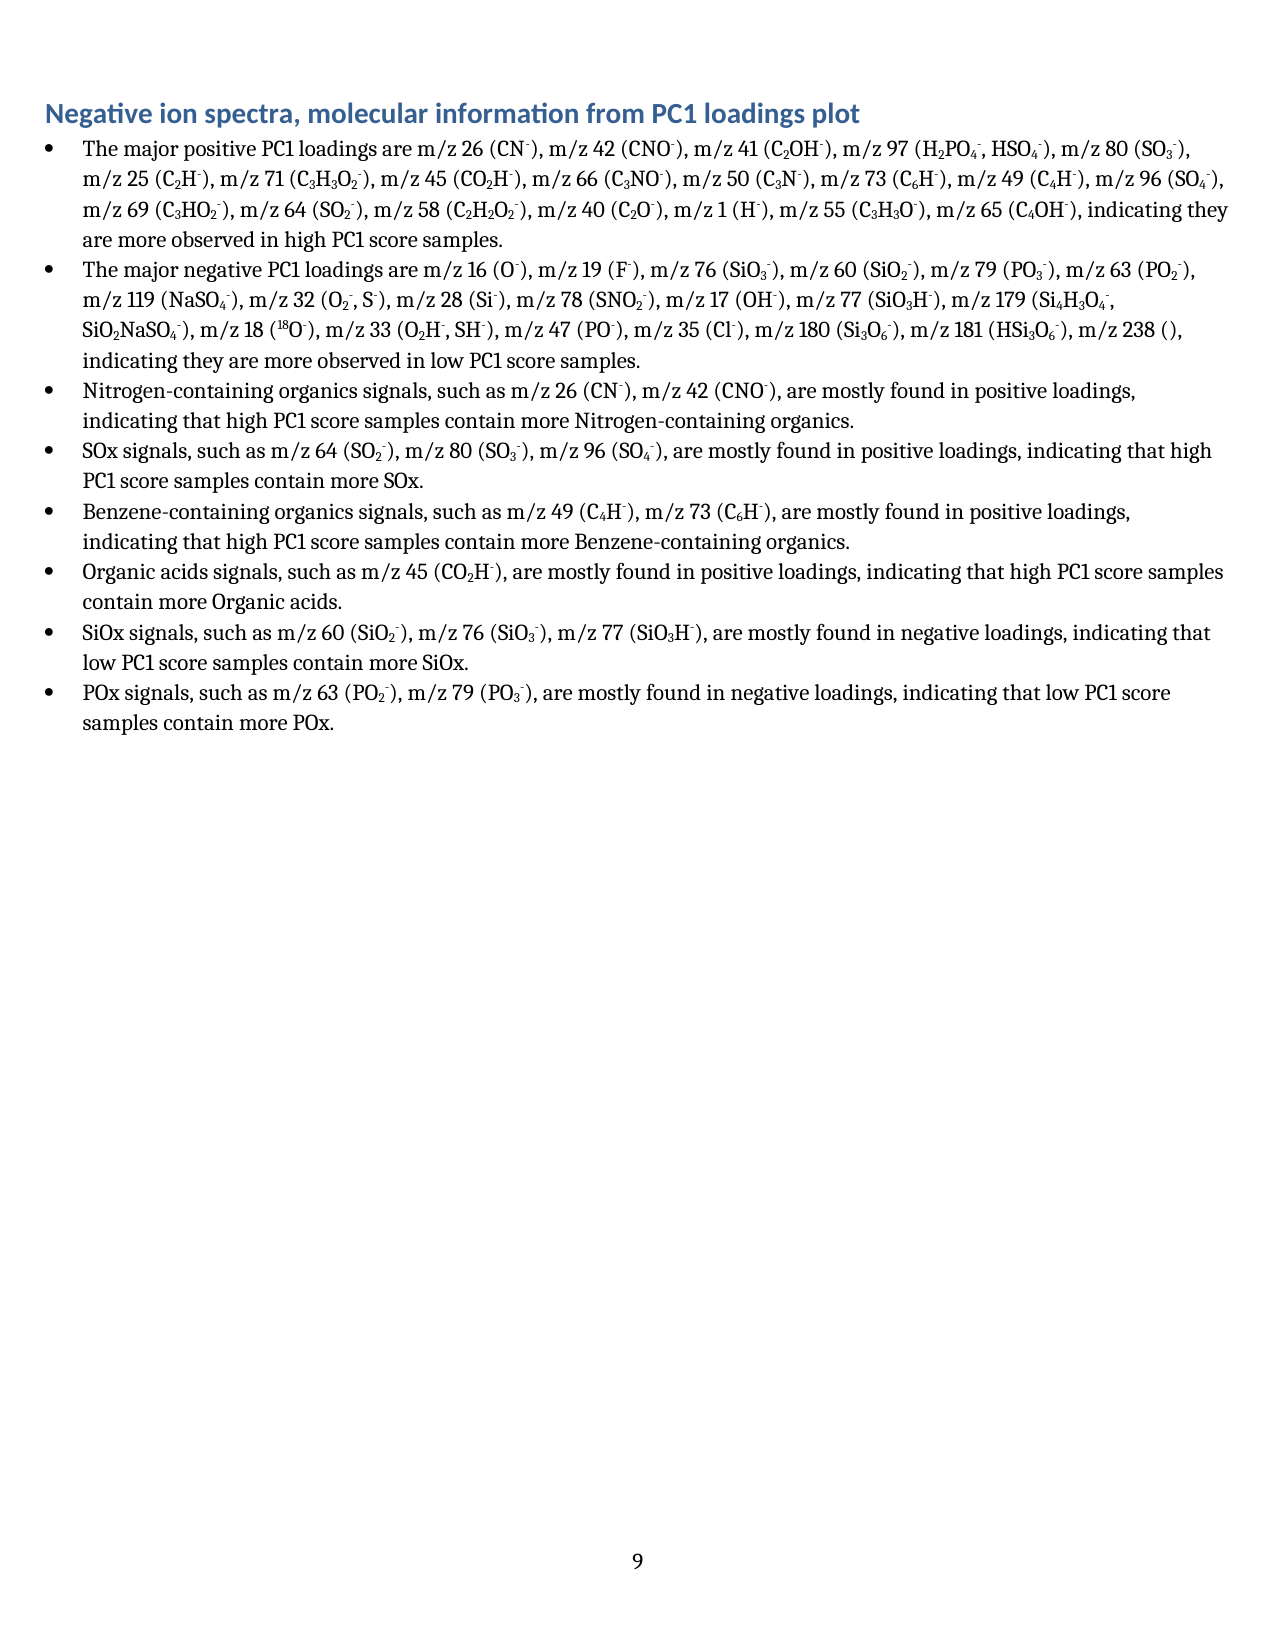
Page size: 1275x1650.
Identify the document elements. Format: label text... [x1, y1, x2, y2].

subtitle Negative ion spectra, molecular information from PC1 loadings plot [45, 95, 1230, 131]
list SOx signals, such as m/z 64 (SO2-), m/z 80 (SO3-), m/z 96 (SO4-), are mostly found in positive loadings, indicating that high PC1 score samples contain more SOx. [45, 438, 1230, 494]
list Organic acids signals, such as m/z 45 (CO2H-), are mostly found in positive loadings, indicating that high PC1 score samples contain more Organic acids. [45, 559, 1230, 615]
list Nitrogen-containing organics signals, such as m/z 26 (CN-), m/z 42 (CNO-), are mostly found in positive loadings, indicating that high PC1 score samples contain more Nitrogen-containing organics. [45, 378, 1230, 434]
list The major negative PC1 loadings are m/z 16 (O-), m/z 19 (F-), m/z 76 (SiO3-), m/z 60 (SiO2-), m/z 79 (PO3-), m/z 63 (PO2-), m/z 119 (NaSO4-), m/z 32 (O2-, S-), m/z 28 (Si-), m/z 78 (SNO2-), m/z 17 (OH-), m/z 77 (SiO3H-), m/z 179 (Si4H3O4-, SiO2NaSO4-), m/z 18 (18O-), m/z 33 (O2H-, SH-), m/z 47 (PO-), m/z 35 (Cl-), m/z 180 (Si3O6-), m/z 181 (HSi3O6-), m/z 238 (), indicating they are more observed in low PC1 score samples. [45, 257, 1230, 374]
list The major positive PC1 loadings are m/z 26 (CN-), m/z 42 (CNO-), m/z 41 (C2OH-), m/z 97 (H2PO4-, HSO4-), m/z 80 (SO3-), m/z 25 (C2H-), m/z 71 (C3H3O2-), m/z 45 (CO2H-), m/z 66 (C3NO-), m/z 50 (C3N-), m/z 73 (C6H-), m/z 49 (C4H-), m/z 96 (SO4-), m/z 69 (C3HO2-), m/z 64 (SO2-), m/z 58 (C2H2O2-), m/z 40 (C2O-), m/z 1 (H-), m/z 55 (C3H3O-), m/z 65 (C4OH-), indicating they are more observed in high PC1 score samples. [45, 136, 1230, 253]
list Benzene-containing organics signals, such as m/z 49 (C4H-), m/z 73 (C6H-), are mostly found in positive loadings, indicating that high PC1 score samples contain more Benzene-containing organics. [45, 498, 1230, 555]
list POx signals, such as m/z 63 (PO2-), m/z 79 (PO3-), are mostly found in negative loadings, indicating that low PC1 score samples contain more POx. [45, 680, 1230, 736]
list SiOx signals, such as m/z 60 (SiO2-), m/z 76 (SiO3-), m/z 77 (SiO3H-), are mostly found in negative loadings, indicating that low PC1 score samples contain more SiOx. [45, 619, 1230, 676]
